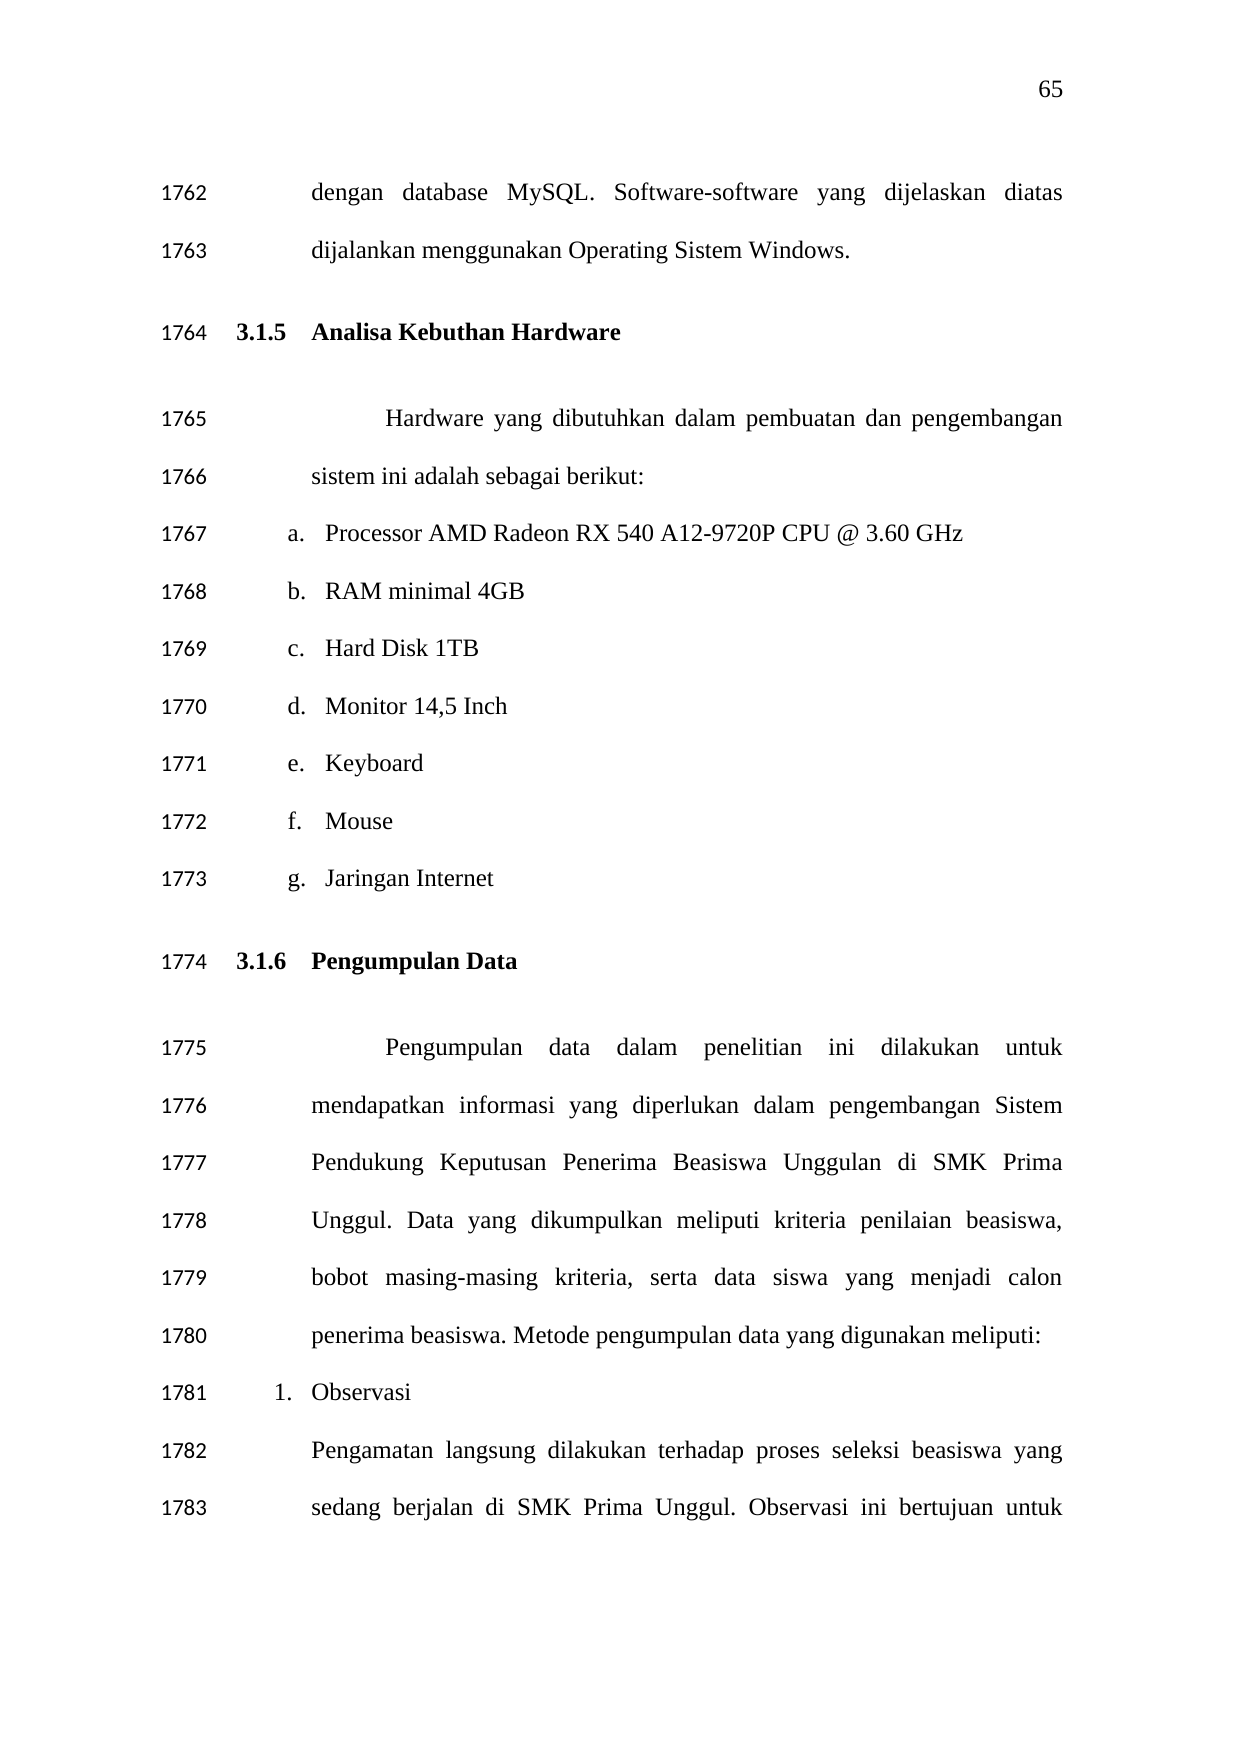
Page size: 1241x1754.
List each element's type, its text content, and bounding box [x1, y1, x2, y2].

list Monitor 14,5 Inch [287, 691, 1063, 720]
list RAM minimal 4GB [287, 576, 1063, 605]
subtitle Analisa Kebuthan Hardware [236, 317, 1063, 346]
list Processor AMD Radeon RX 540 A12-9720P CPU @ 3.60 GHz [287, 518, 1063, 547]
list Keyboard [287, 748, 1063, 777]
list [274, 1377, 1063, 1521]
text Hardware yang dibutuhkan dalam pembuatan dan pengembangan sistem ini adalah sebagai berikut: [311, 403, 1063, 490]
list Hard Disk 1TB [287, 633, 1063, 662]
list Mouse [287, 806, 1063, 835]
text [311, 177, 1063, 263]
text Pengumpulan data dalam penelitian ini dilakukan untuk mendapatkan informasi yang diperlukan dalam pengembangan Sistem Pendukung Keputusan Penerima Beasiswa Unggulan di SMK Prima Unggul. Data yang dikumpulkan meliputi kriteria penilaian beasiswa, bobot masing-masing kriteria, serta data siswa yang menjadi calon penerima beasiswa. Metode pengumpulan data yang digunakan meliputi: [311, 1032, 1063, 1348]
list Jaringan Internet [287, 863, 1063, 892]
subtitle Pengumpulan Data [236, 946, 1063, 975]
